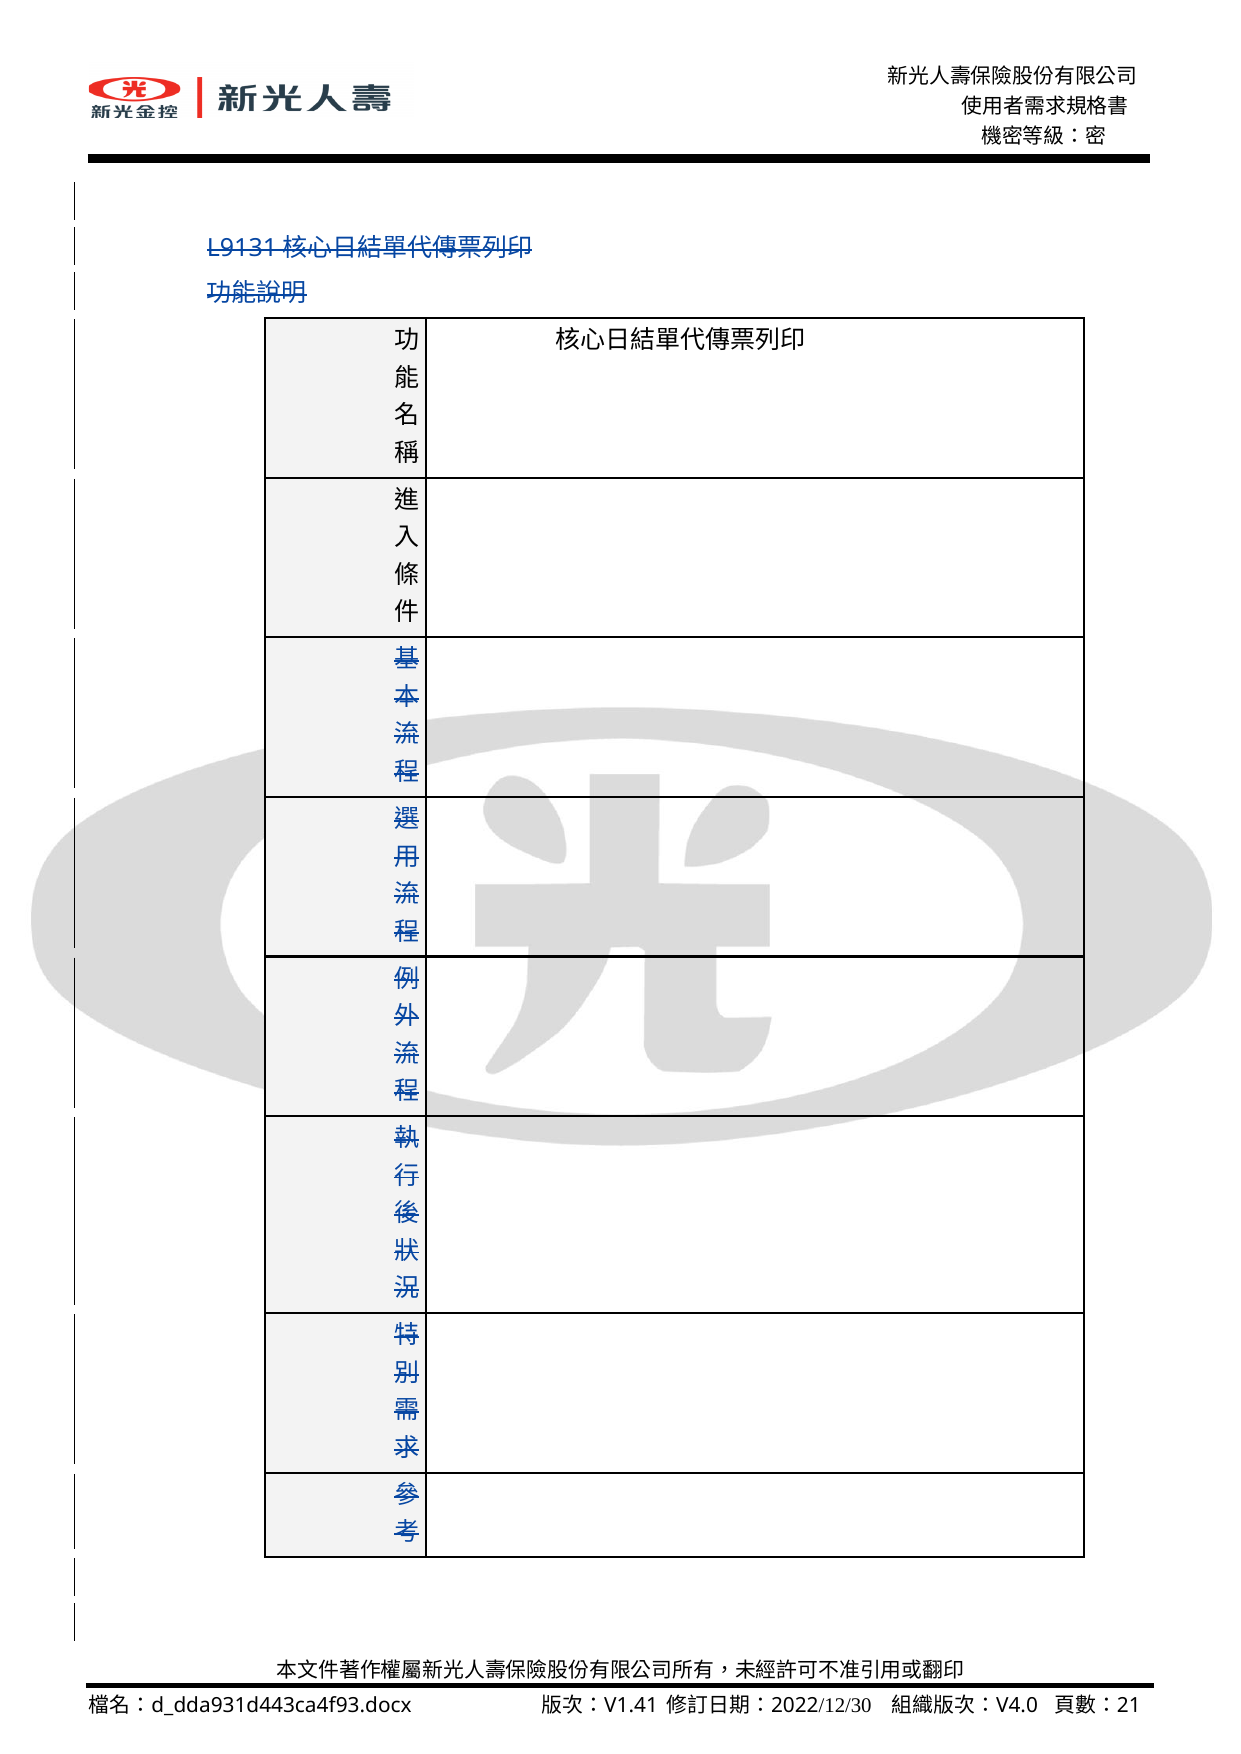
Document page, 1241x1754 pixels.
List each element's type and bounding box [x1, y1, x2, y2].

table_cell [427, 1117, 1083, 1312]
table_cell [266, 479, 425, 636]
table_header [427, 319, 1083, 477]
table_cell [266, 798, 425, 955]
table_cell [266, 958, 425, 1115]
table_cell [427, 1314, 1083, 1472]
table_cell [266, 1474, 425, 1556]
picture [25, 699, 264, 1152]
picture [88, 61, 414, 118]
table_cell [427, 798, 1083, 955]
table_cell [427, 479, 1083, 636]
table_cell [427, 1474, 1083, 1556]
table_cell [266, 1314, 425, 1472]
picture [1085, 699, 1215, 1152]
table_cell [427, 638, 1083, 796]
table_cell [427, 958, 1083, 1115]
table_header [266, 319, 425, 477]
table_cell [266, 1117, 425, 1312]
table_cell [266, 638, 425, 796]
